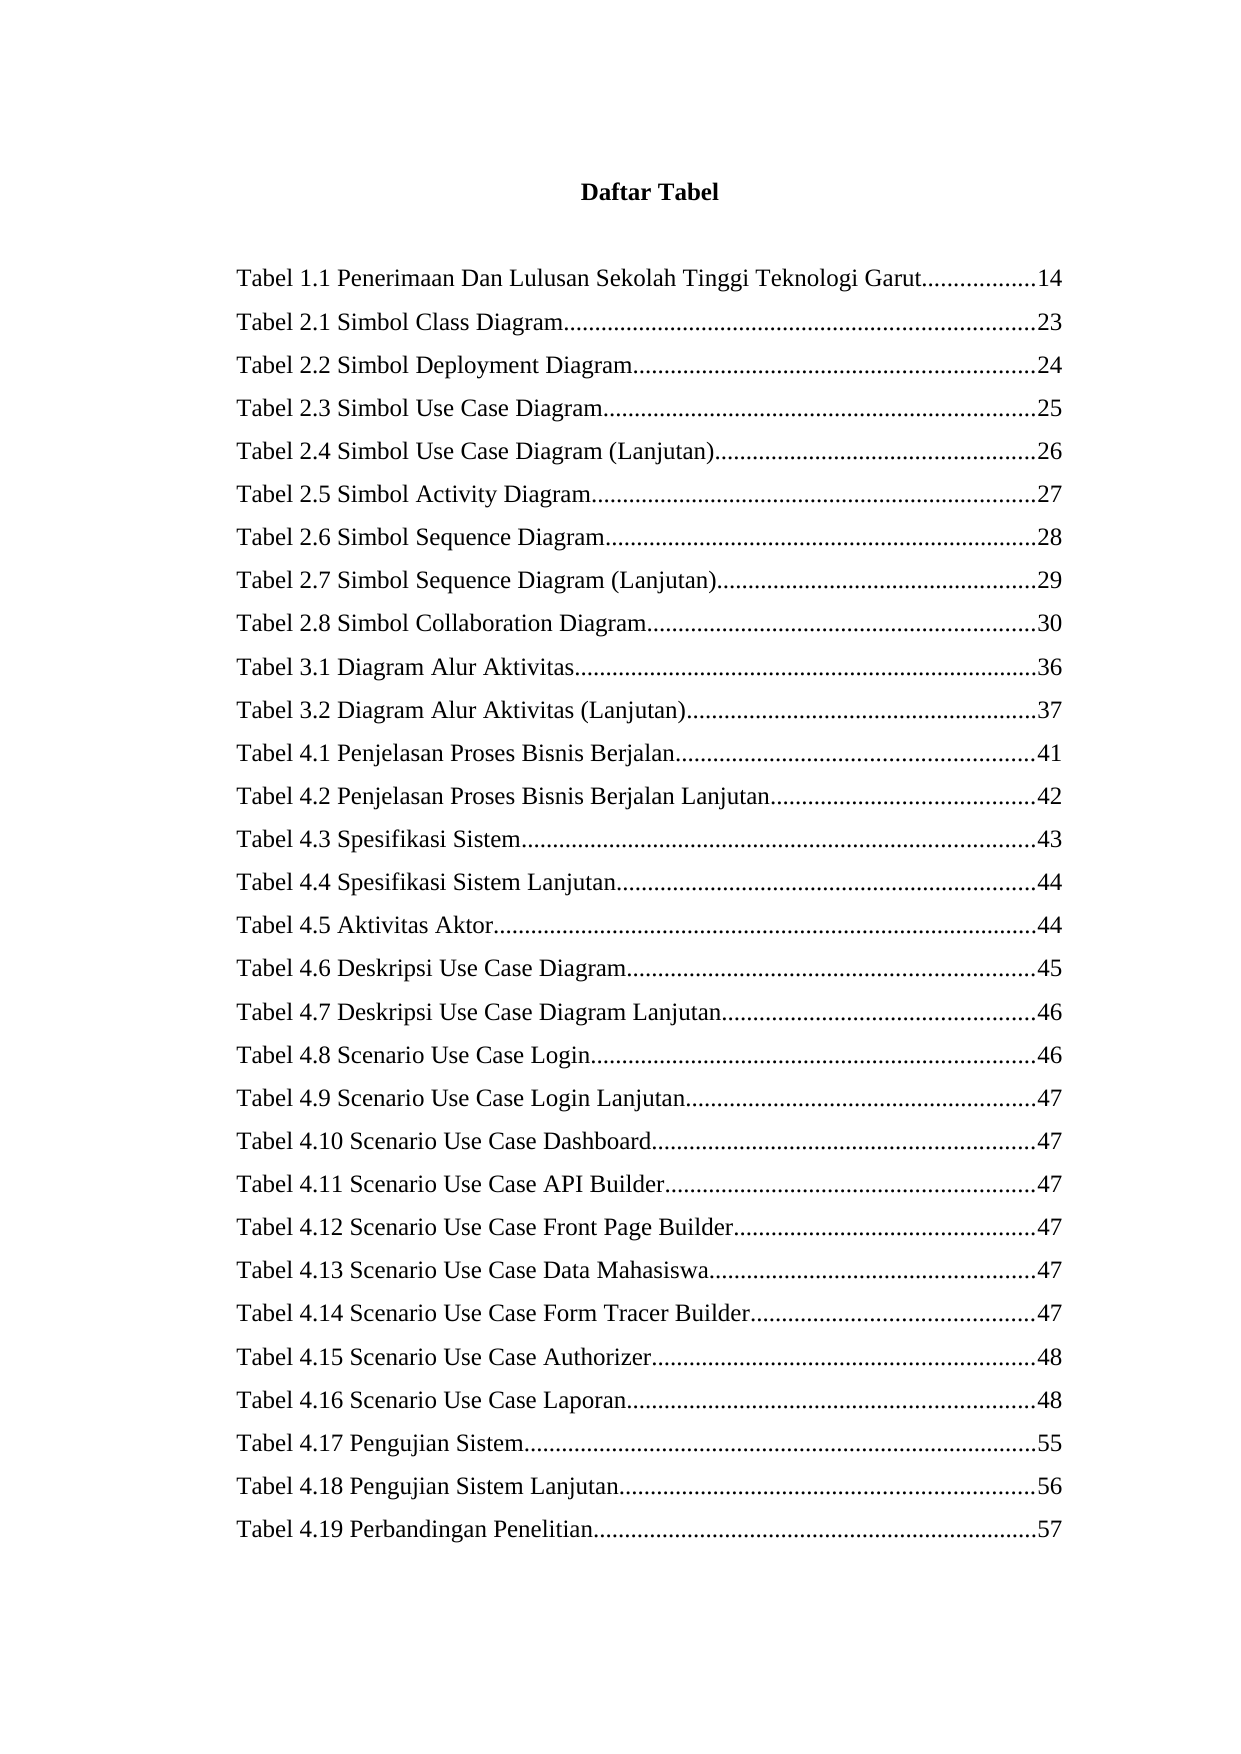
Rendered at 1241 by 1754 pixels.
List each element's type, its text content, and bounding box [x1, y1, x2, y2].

text Tabel 2.1 Simbol Class Diagram 23 [236, 307, 1063, 335]
text Tabel 2.5 Simbol Activity Diagram 27 [236, 479, 1063, 508]
text Tabel 4.4 Spesifikasi Sistem Lanjutan 44 [236, 867, 1063, 896]
text Tabel 4.17 Pengujian Sistem 55 [236, 1428, 1063, 1457]
text Tabel 2.2 Simbol Deployment Diagram 24 [236, 350, 1063, 378]
text Tabel 4.1 Penjelasan Proses Bisnis Berjalan 41 [236, 738, 1063, 767]
text Tabel 3.1 Diagram Alur Aktivitas 36 [236, 652, 1063, 680]
text Tabel 4.7 Deskripsi Use Case Diagram Lanjutan 46 [236, 997, 1063, 1025]
text Tabel 3.2 Diagram Alur Aktivitas (Lanjutan) 37 [236, 695, 1063, 723]
text Tabel 4.9 Scenario Use Case Login Lanjutan 47 [236, 1083, 1063, 1112]
text Tabel 4.16 Scenario Use Case Laporan 48 [236, 1385, 1063, 1413]
text Tabel 2.3 Simbol Use Case Diagram 25 [236, 393, 1063, 422]
text Tabel 4.18 Pengujian Sistem Lanjutan 56 [236, 1471, 1063, 1500]
text Tabel 2.8 Simbol Collaboration Diagram 30 [236, 608, 1063, 637]
text Tabel 4.6 Deskripsi Use Case Diagram 45 [236, 953, 1063, 982]
text Tabel 4.2 Penjelasan Proses Bisnis Berjalan Lanjutan 42 [236, 781, 1063, 810]
text Tabel 4.10 Scenario Use Case Dashboard 47 [236, 1126, 1063, 1155]
text Tabel 4.13 Scenario Use Case Data Mahasiswa 47 [236, 1255, 1063, 1284]
subtitle Daftar Tabel [236, 177, 1063, 206]
text Tabel 2.7 Simbol Sequence Diagram (Lanjutan) 29 [236, 565, 1063, 594]
text Tabel 4.11 Scenario Use Case API Builder 47 [236, 1169, 1063, 1198]
text Tabel 1.1 Penerimaan Dan Lulusan Sekolah Tinggi Teknologi Garut 14 [236, 263, 1063, 292]
text Tabel 2.4 Simbol Use Case Diagram (Lanjutan) 26 [236, 436, 1063, 465]
text Tabel 4.19 Perbandingan Penelitian 57 [236, 1514, 1063, 1543]
text Tabel 2.6 Simbol Sequence Diagram 28 [236, 522, 1063, 551]
text Tabel 4.15 Scenario Use Case Authorizer 48 [236, 1342, 1063, 1370]
text Tabel 4.14 Scenario Use Case Form Tracer Builder 47 [236, 1298, 1063, 1327]
text Tabel 4.12 Scenario Use Case Front Page Builder 47 [236, 1212, 1063, 1241]
text Tabel 4.5 Aktivitas Aktor 44 [236, 910, 1063, 939]
text Tabel 4.3 Spesifikasi Sistem 43 [236, 824, 1063, 853]
text Tabel 4.8 Scenario Use Case Login 46 [236, 1040, 1063, 1068]
